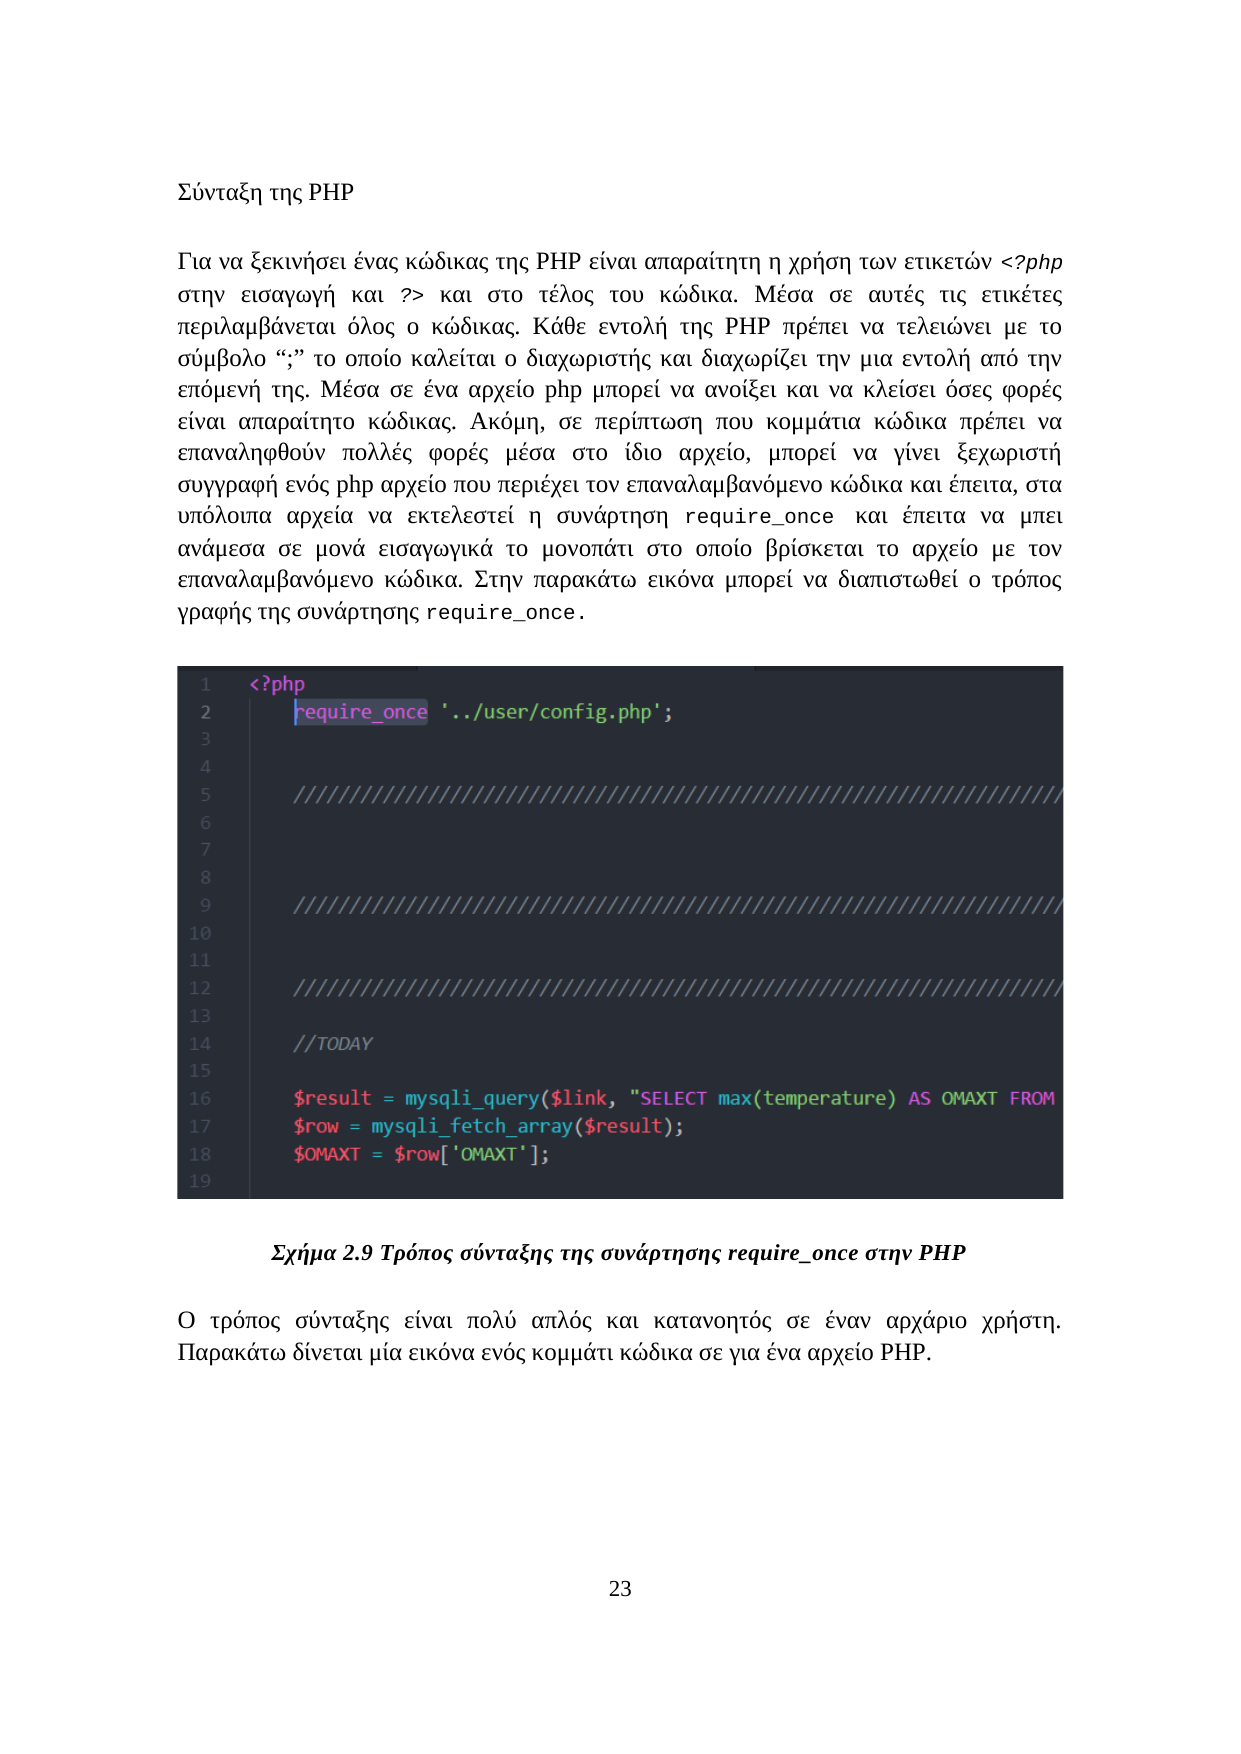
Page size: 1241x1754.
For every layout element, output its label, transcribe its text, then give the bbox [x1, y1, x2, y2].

text Σχήμα 2.9 Tρόπος σύνταξης της συνάρτησης require_once στην PHP [177, 1239, 1063, 1266]
text Σύνταξη της PHP [177, 177, 1063, 206]
text Ο τρόπος σύνταξης είναι πολύ απλός και κατανοητός σε έναν αρχάριο χρήστη. Παρακάτω δίνεται μία εικόνα ενός κομμάτι κώδικα σε για ένα αρχείο PHP. [177, 1306, 1063, 1366]
text Για να ξεκινήσει ένας κώδικας της PHP είναι απαραίτητη η χρήση των ετικετών <?php στην εισαγωγή και ?> και στο τέλος του κώδικα. Μέσα σε αυτές τις ετικέτες περιλαμβάνεται όλος ο κώδικας. Κάθε εντολή της PHP πρέπει να τελειώνει με το σύμβολο “;” το οποίο καλείται ο διαχωριστής και διαχωρίζει την μια εντολή από την επόμενή της. Μέσα σε ένα αρχείο php μπορεί να ανοίξει και να κλείσει όσες φορές είναι απαραίτητο κώδικας. Ακόμη, σε περίπτωση που κομμάτια κώδικα πρέπει να επαναληφθούν πολλές φορές μέσα στο ίδιο αρχείο, μπορεί να γίνει ξεχωριστή συγγραφή ενός php αρχείο που περιέχει τον επαναλαμβανόμενο κώδικα και έπειτα, στα υπόλοιπα αρχεία να εκτελεστεί η συνάρτηση require_once και έπειτα να μπει ανάμεσα σε μονά εισαγωγικά το μονοπάτι στο οποίο βρίσκεται το αρχείο με τον επαναλαμβανόμενο κώδικα. Στην παρακάτω εικόνα μπορεί να διαπιστωθεί ο τρόπος γραφής της συνάρτησης require_once. [177, 246, 1063, 626]
picture [177, 666, 1064, 1199]
